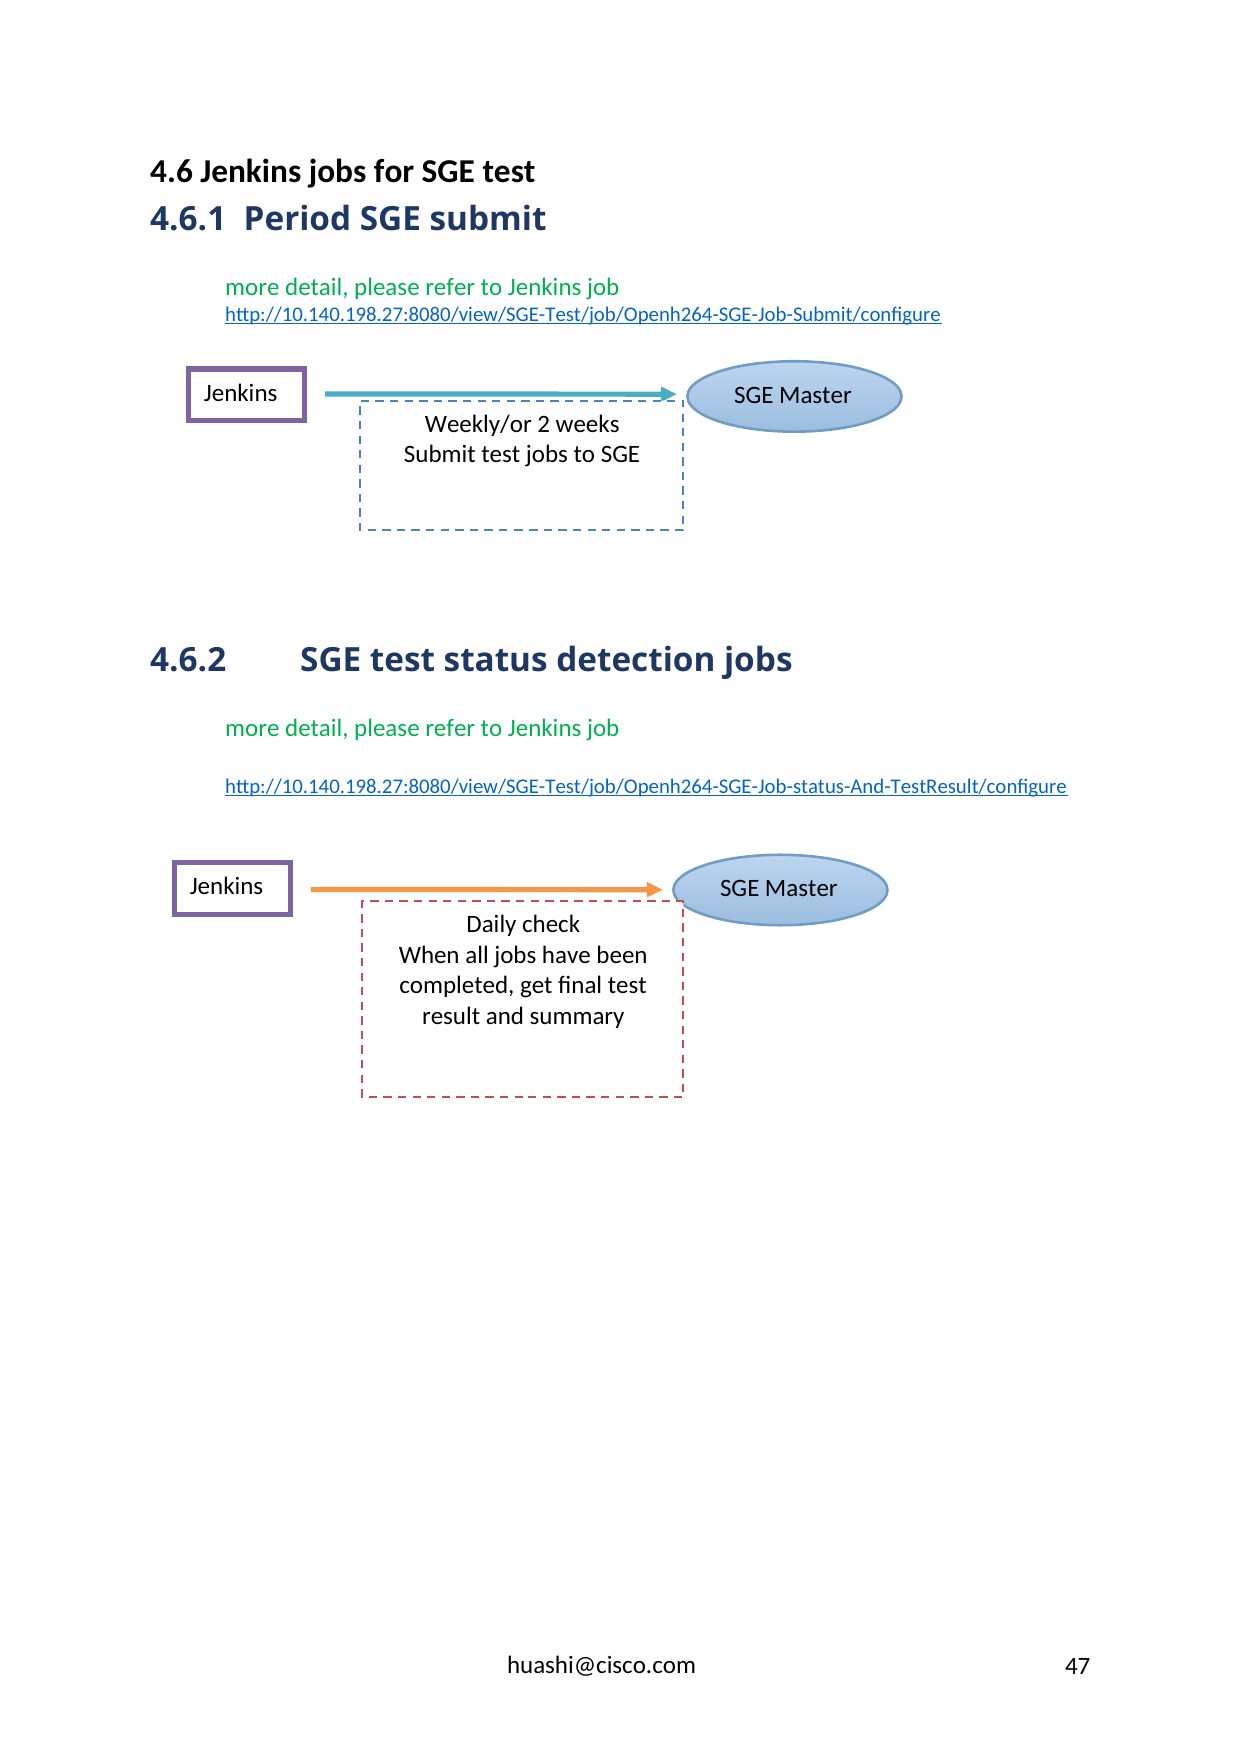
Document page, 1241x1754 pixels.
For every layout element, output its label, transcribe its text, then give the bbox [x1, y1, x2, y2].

text http://10.140.198.27:8080/view/SGE-Test/job/Openh264-SGE-Job-status-And-TestResult/configure [225, 773, 1090, 798]
subtitle 4.6 Jenkins jobs for SGE test [150, 150, 1090, 191]
text http://10.140.198.27:8080/view/SGE-Test/job/Openh264-SGE-Job-Submit/configure [225, 301, 1090, 327]
text more detail, please refer to Jenkins job [225, 712, 1090, 743]
subtitle 4.6.1 Period SGE submit [150, 195, 1090, 240]
text more detail, please refer to Jenkins job [225, 271, 1090, 301]
subtitle SGE test status detection jobs [150, 636, 1090, 682]
